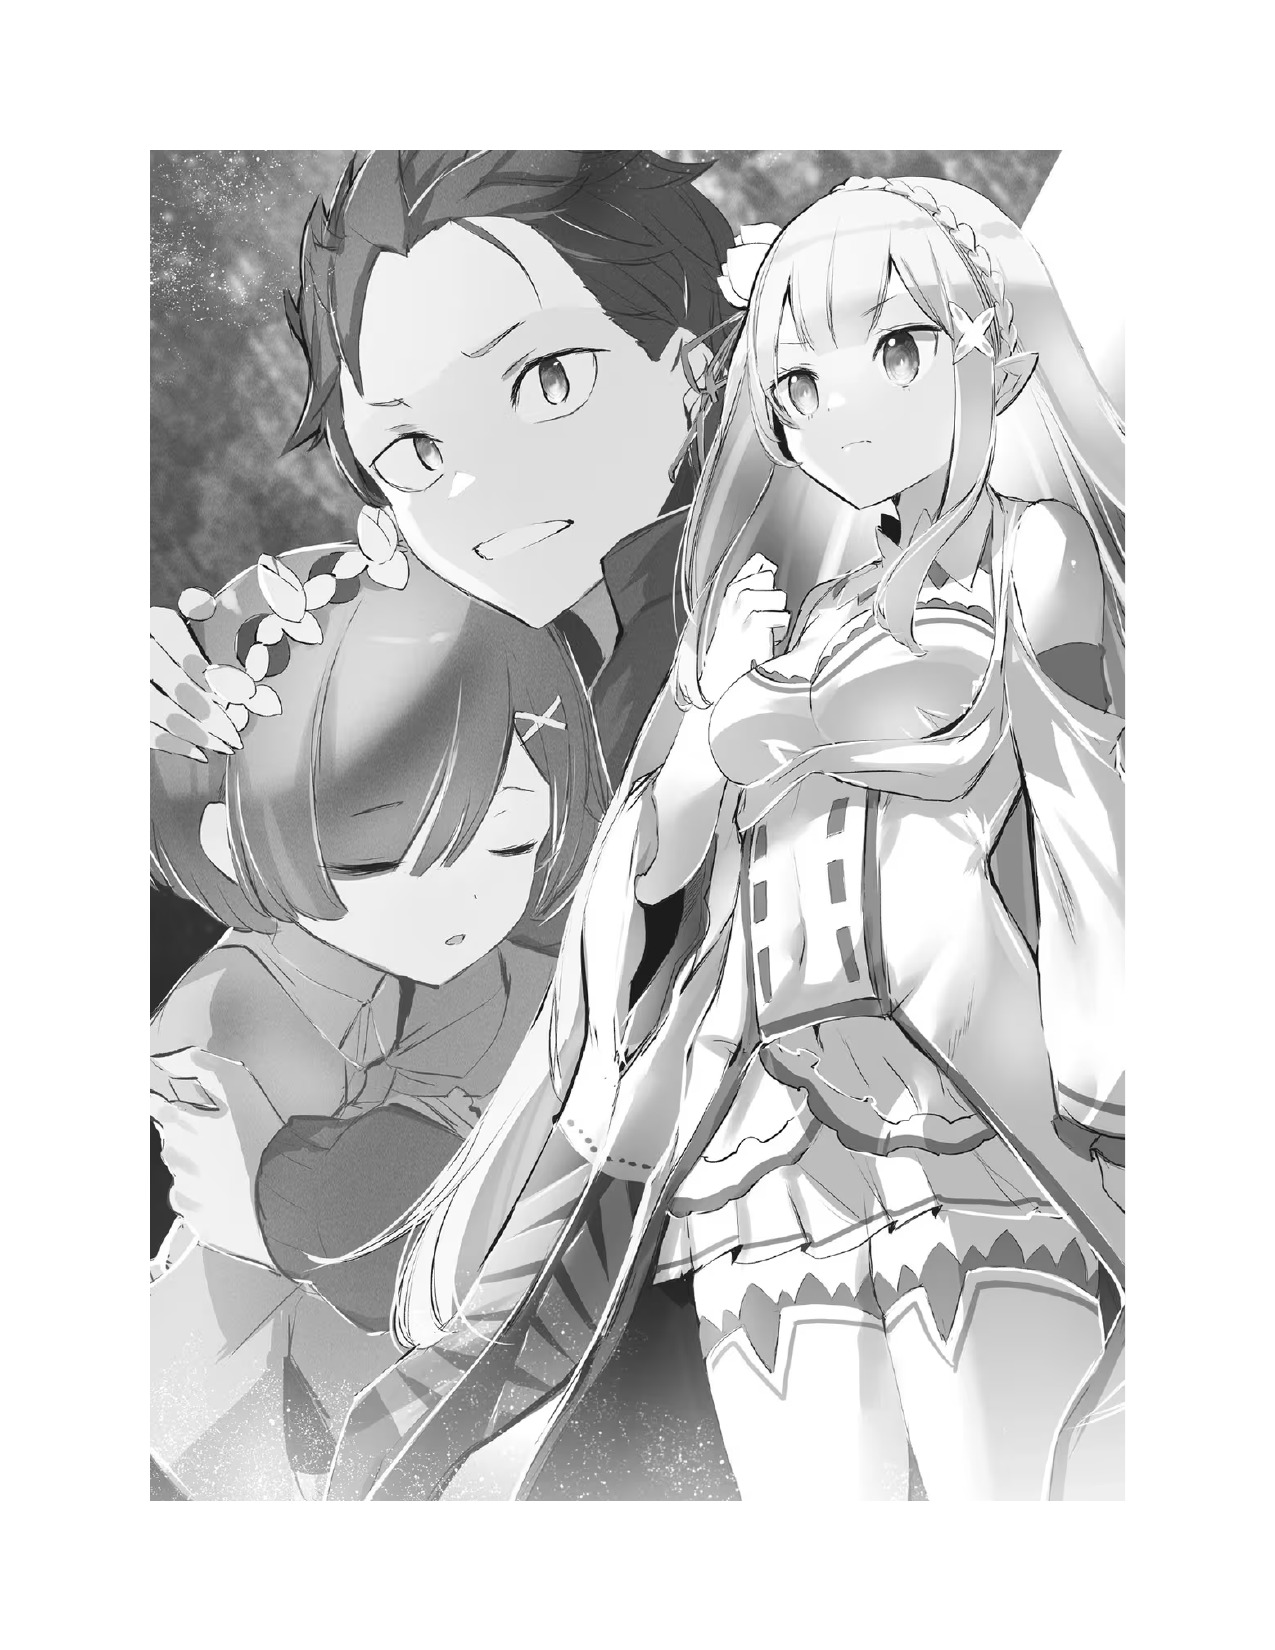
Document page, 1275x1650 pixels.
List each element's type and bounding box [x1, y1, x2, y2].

picture [150, 150, 1125, 1501]
